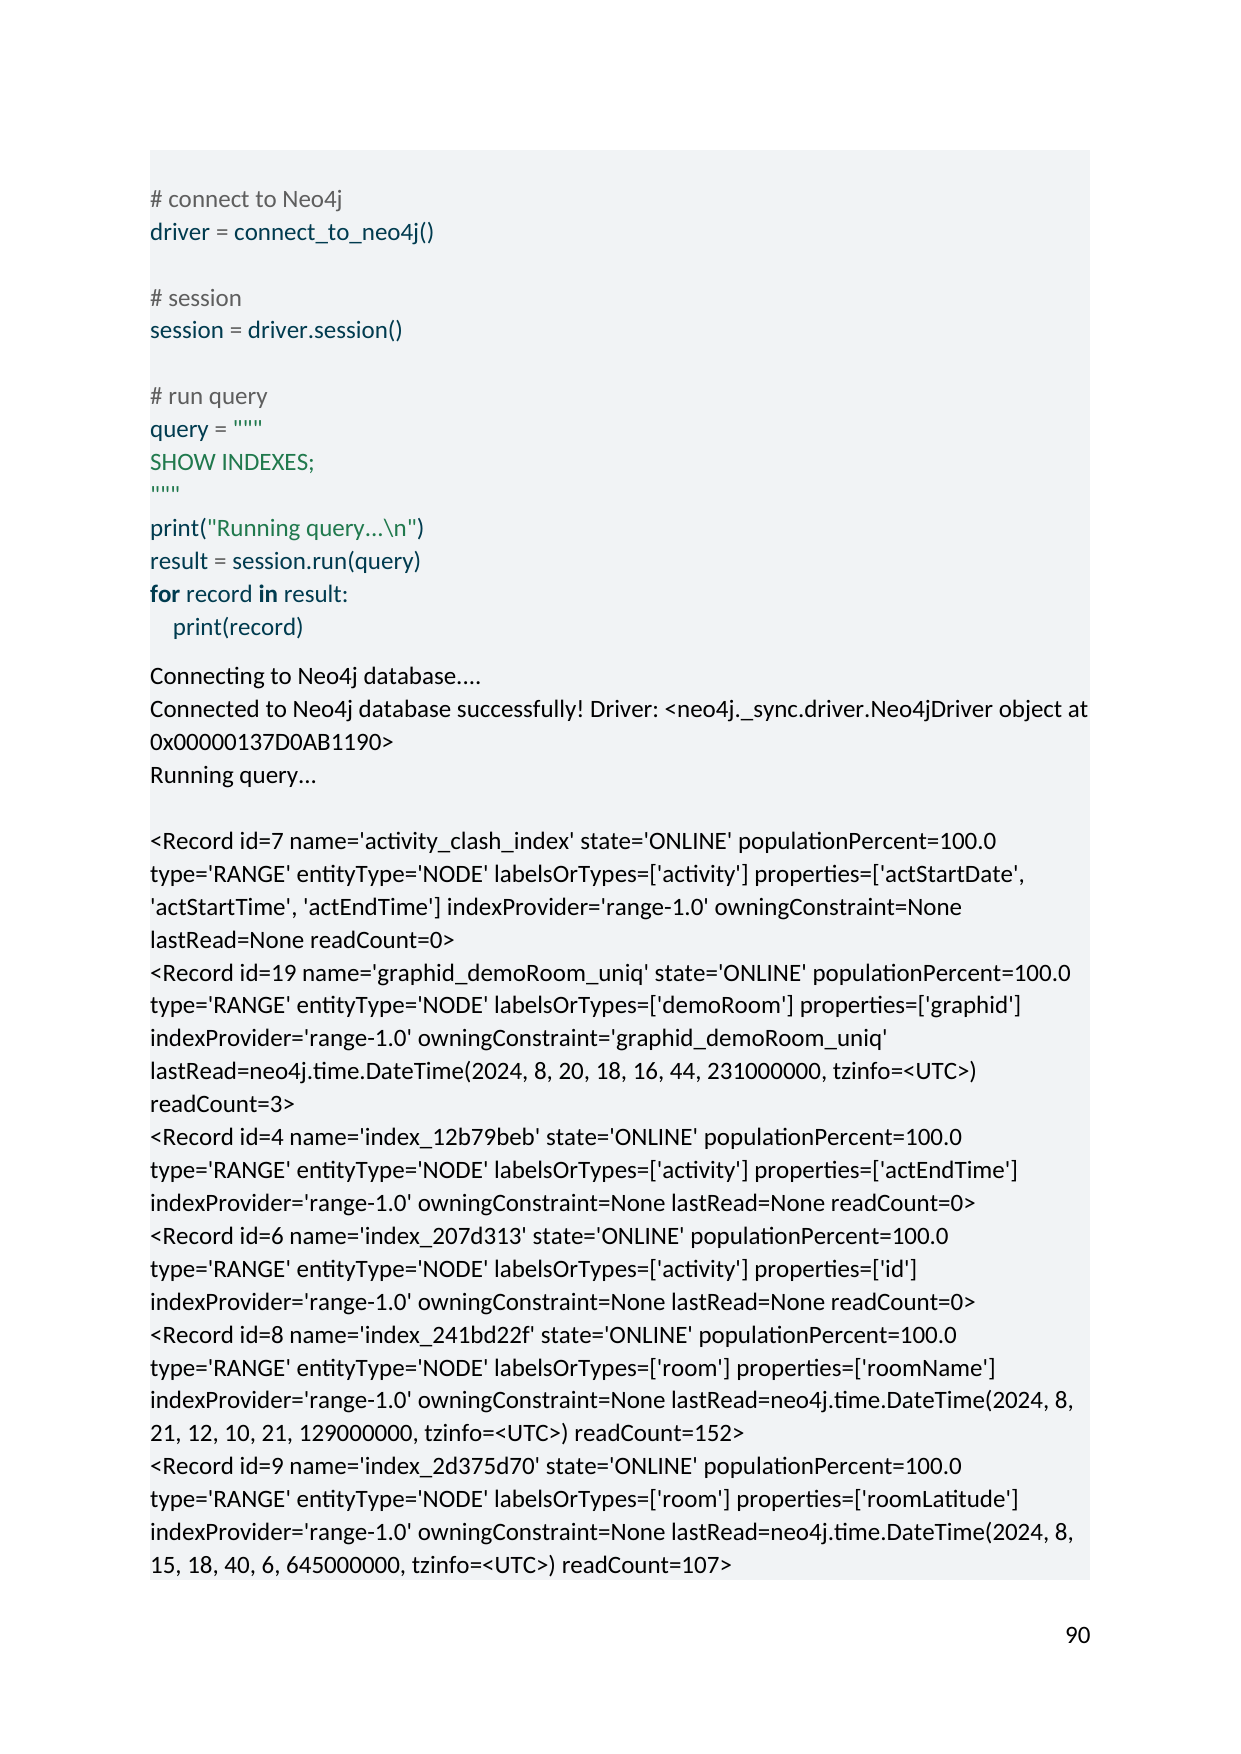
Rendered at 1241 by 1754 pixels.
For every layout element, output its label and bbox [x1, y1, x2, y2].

text [150, 150, 1090, 641]
text [150, 660, 1090, 1580]
